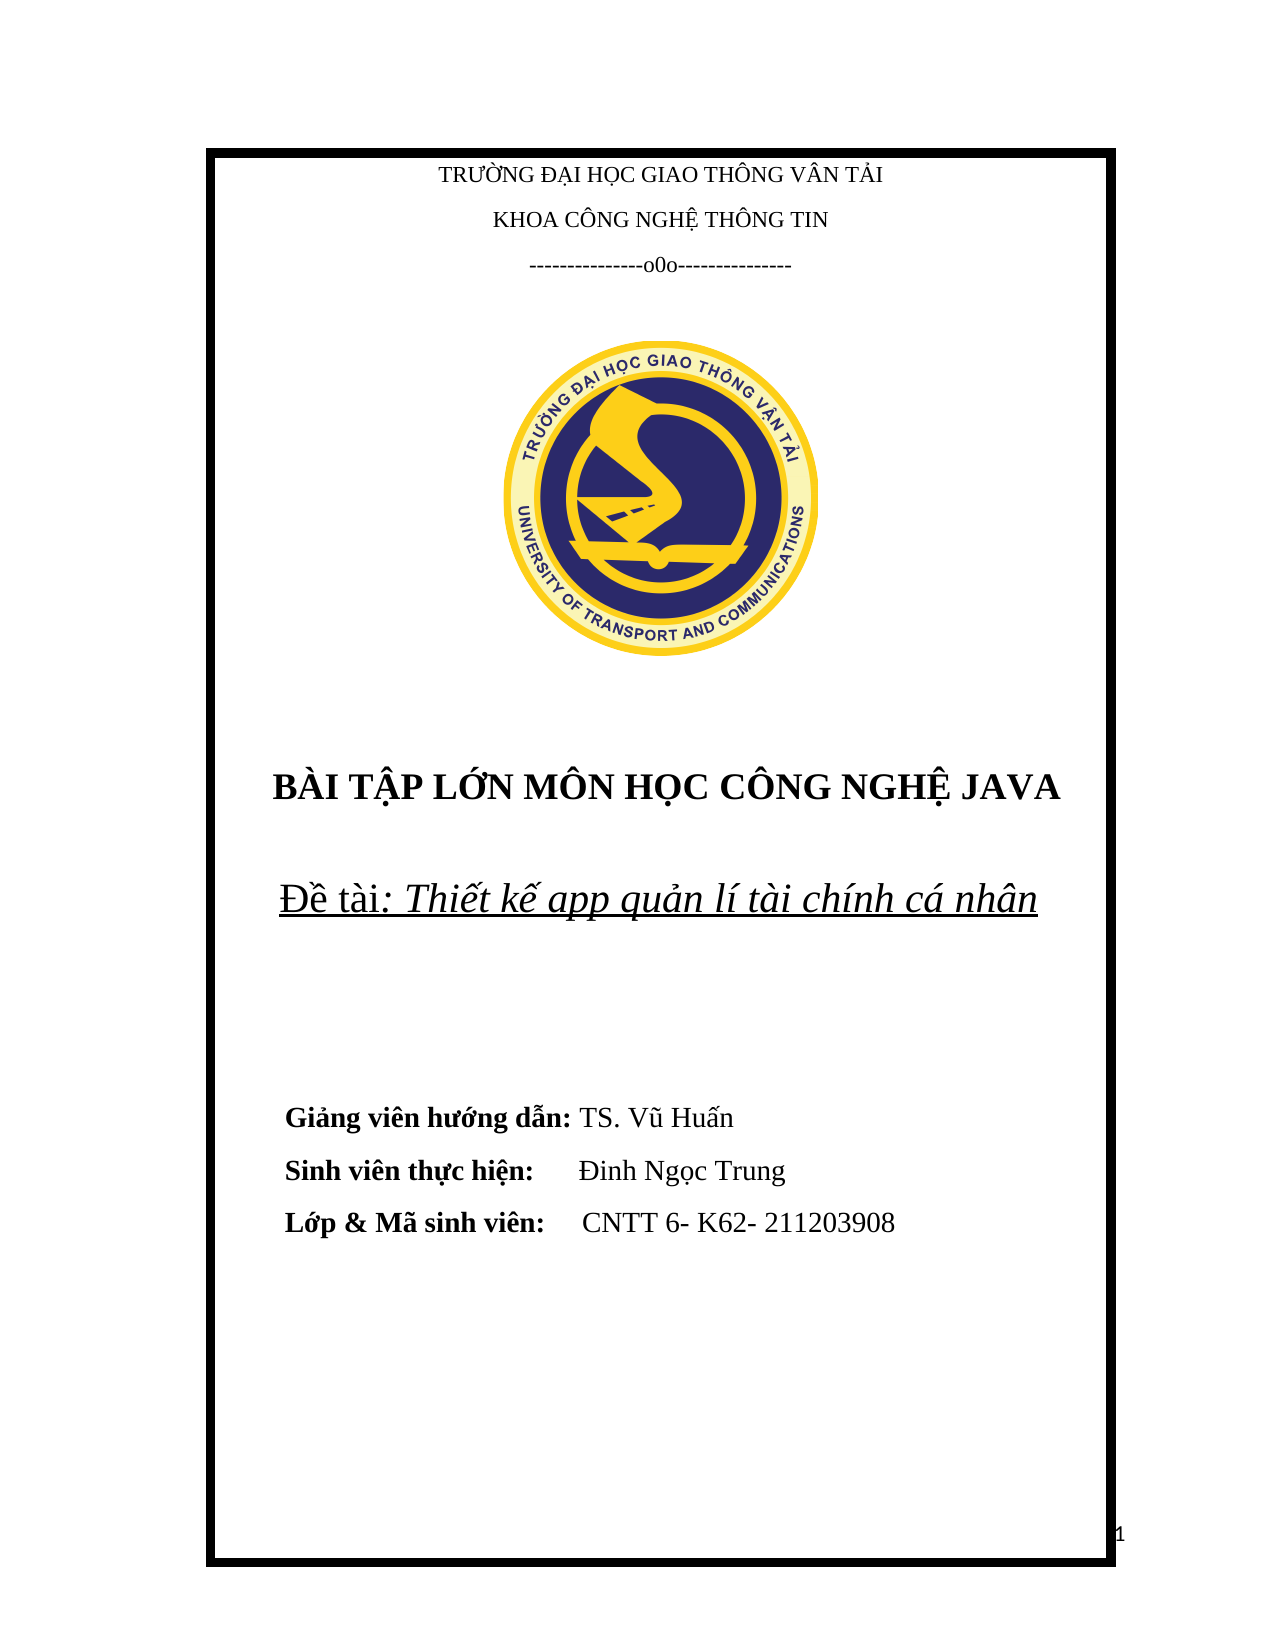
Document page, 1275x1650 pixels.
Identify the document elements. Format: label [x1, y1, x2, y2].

picture [503, 341, 818, 656]
